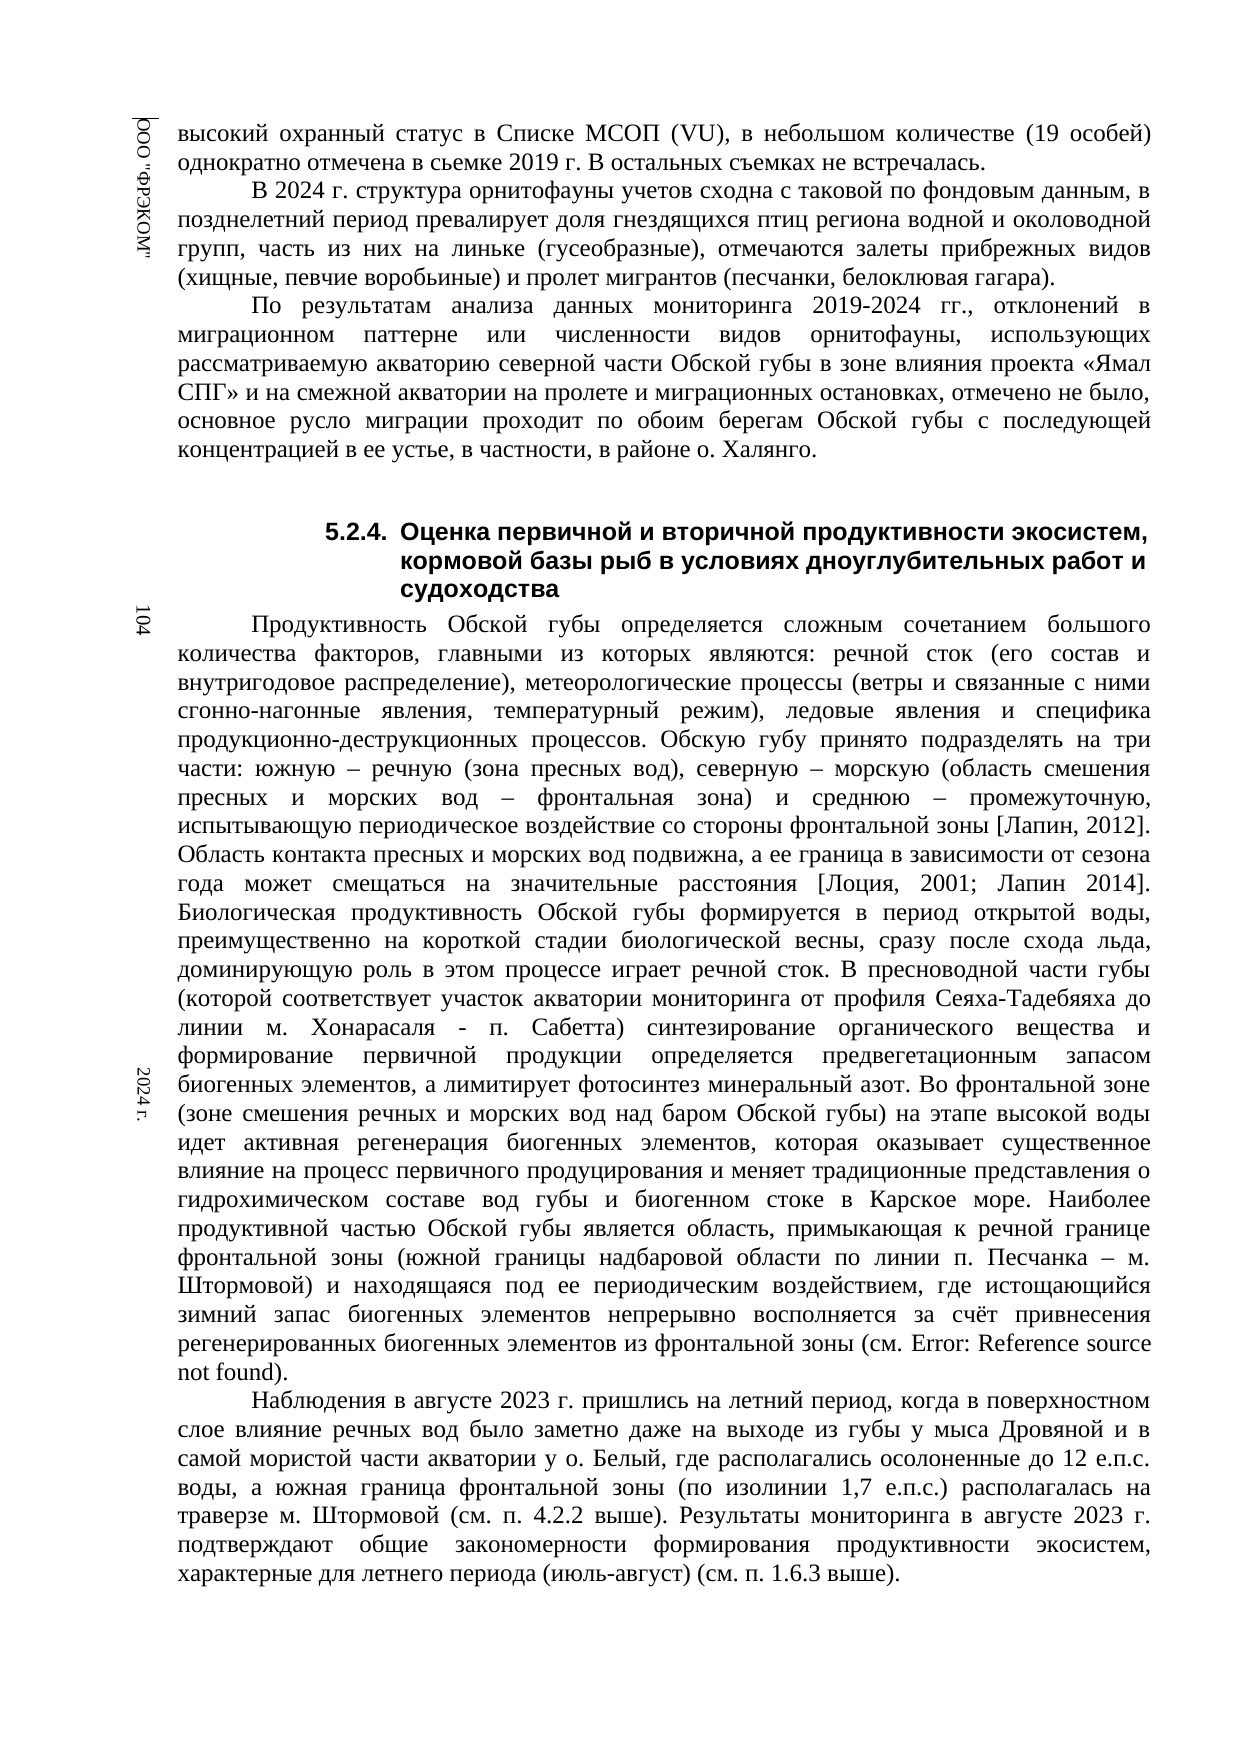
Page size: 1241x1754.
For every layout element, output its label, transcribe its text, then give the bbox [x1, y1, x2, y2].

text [177, 118, 1152, 176]
text По результатам анализа данных мониторинга 2019-2024 гг., отклонений в миграционном паттерне или численности видов орнитофауны, использующих рассматриваемую акваторию северной части Обской губы в зоне влияния проекта «Ямал СПГ» и на смежной акватории на пролете и миграционных остановках, отмечено не было, основное русло миграции проходит по обоим берегам Обской губы с последующей концентрацией в ее устье, в частности, в районе о. Халянго. [177, 291, 1152, 463]
text В 2024 г. структура орнитофауны учетов сходна с таковой по фондовым данным, в позднелетний период превалирует доля гнездящихся птиц региона водной и околоводной групп, часть из них на линьке (гусеобразные), отмечаются залеты прибрежных видов (хищные, певчие воробьиные) и пролет мигрантов (песчанки, белоклювая гагара). [177, 176, 1152, 291]
subtitle Оценка первичной и вторичной продуктивности экосистем, кормовой базы рыб в условиях дноуглубительных работ и судоходства [325, 517, 1152, 603]
text Наблюдения в августе 2023 г. пришлись на летний период, когда в поверхностном слое влияние речных вод было заметно даже на выходе из губы у мыса Дровяной и в самой мористой части акватории у о. Белый, где располагались осолоненные до 12 е.п.с. воды, а южная граница фронтальной зоны (по изолинии 1,7 е.п.с.) располагалась на траверзе м. Штормовой (см. п. 4.2.2 выше). Результаты мониторинга в августе 2023 г. подтверждают общие закономерности формирования продуктивности экосистем, характерные для летнего периода (июль-август) (см. п. 1.6.3 выше). [177, 1386, 1152, 1587]
